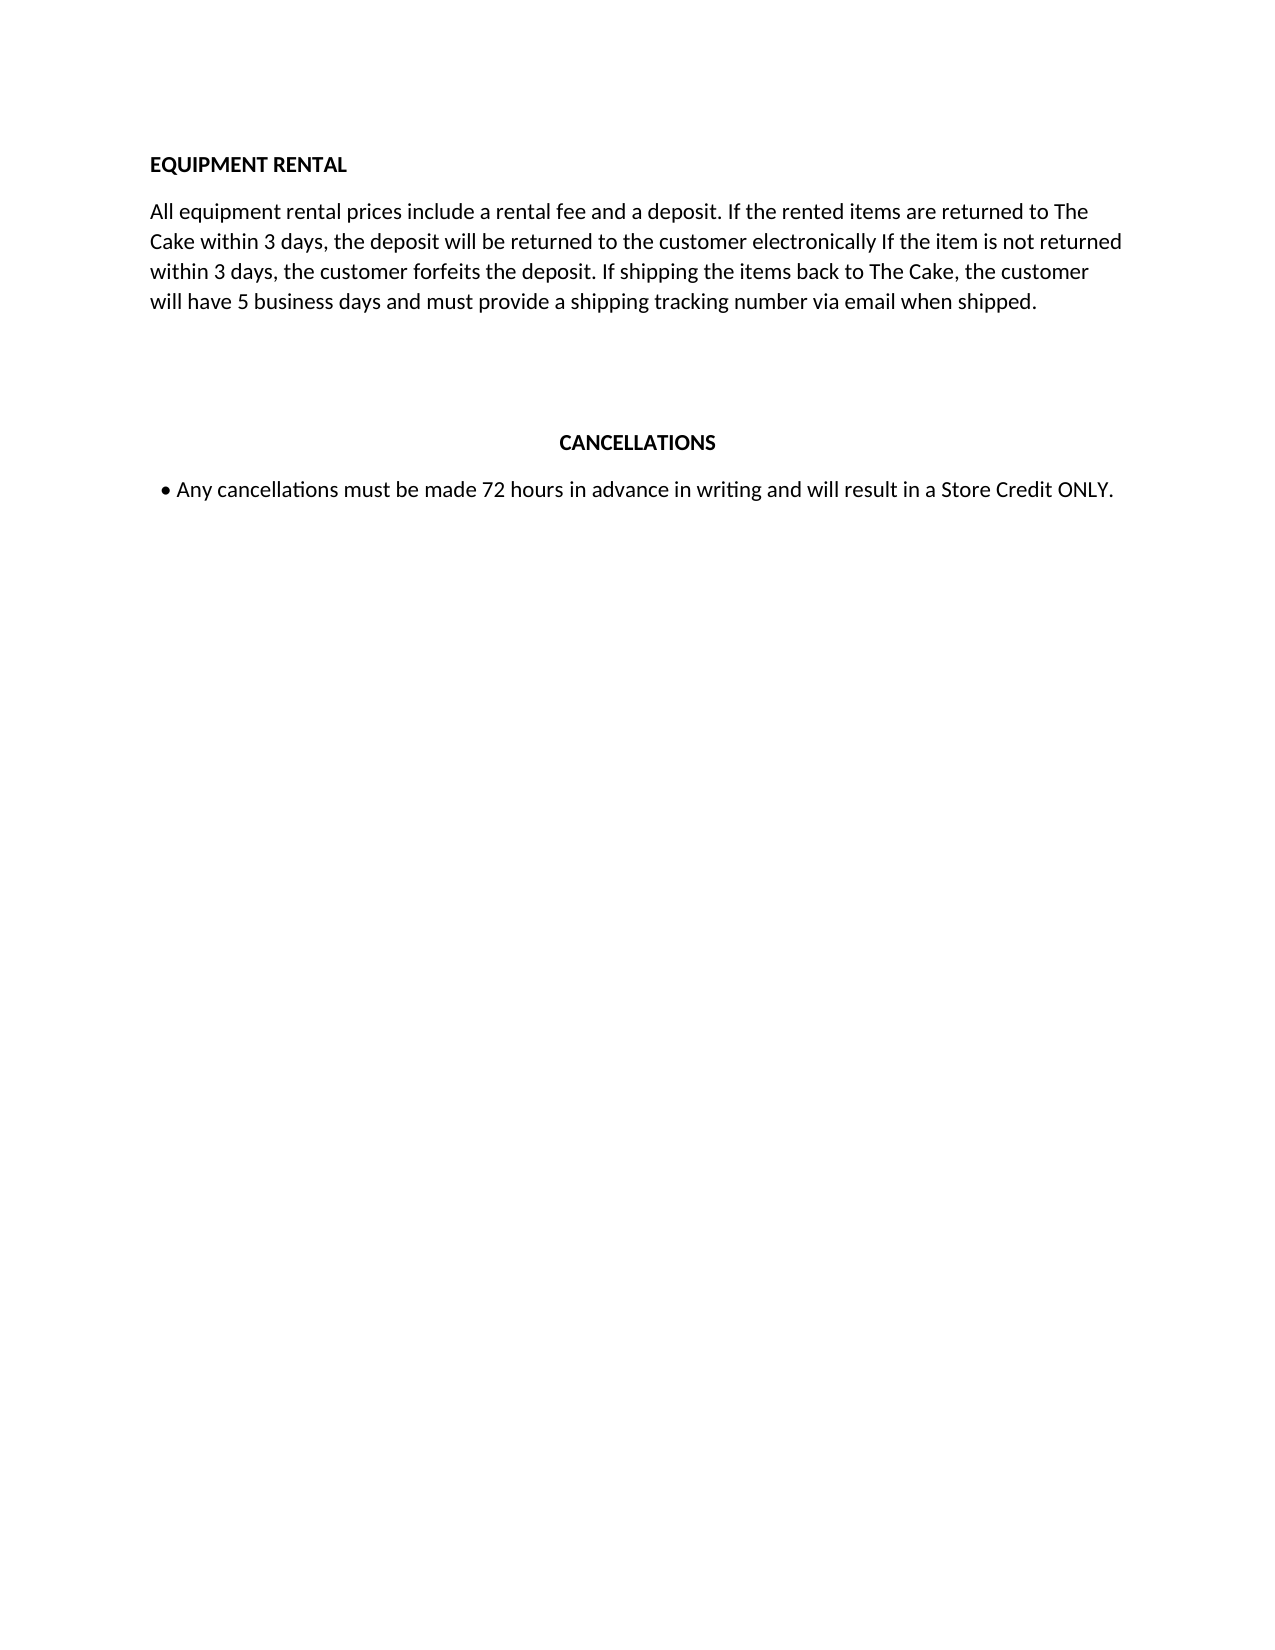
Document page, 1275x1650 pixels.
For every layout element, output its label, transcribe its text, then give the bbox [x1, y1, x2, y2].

text CANCELLATIONS [150, 428, 1125, 456]
text All equipment rental prices include a rental fee and a deposit. If the rented items are returned to The Cake within 3 days, the deposit will be returned to the customer electronically If the item is not returned within 3 days, the customer forfeits the deposit. If shipping the items back to The Cake, the customer will have 5 business days and must provide a shipping tracking number via email when shipped. [150, 197, 1125, 316]
text EQUIPMENT RENTAL [150, 150, 1125, 178]
text • Any cancellations must be made 72 hours in advance in writing and will result in a Store Credit ONLY.​ [150, 475, 1125, 503]
